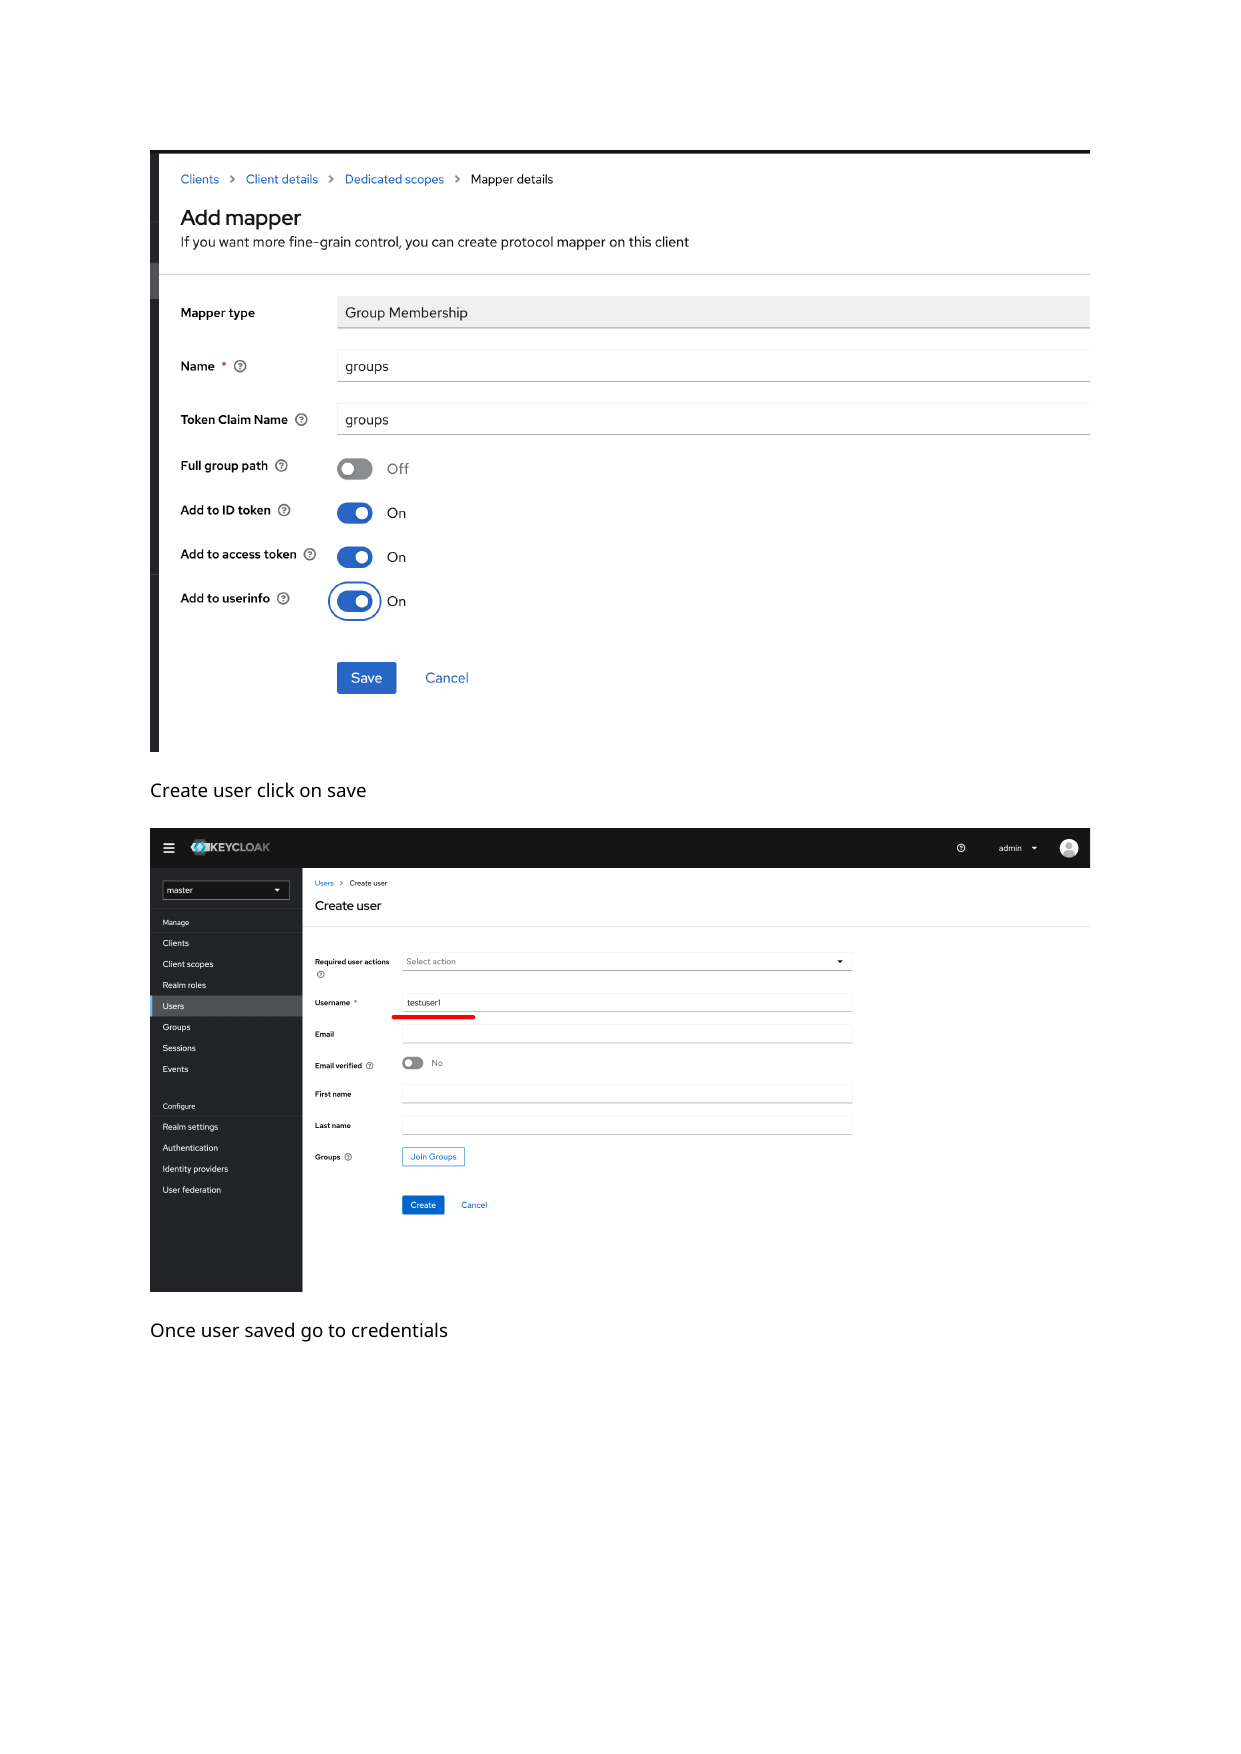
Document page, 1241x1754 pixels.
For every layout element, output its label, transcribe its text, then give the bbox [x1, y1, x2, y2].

picture [150, 150, 1091, 752]
text Once user saved go to credentials [150, 1318, 1090, 1343]
text Create user click on save [150, 777, 1090, 803]
picture [150, 828, 1091, 1292]
